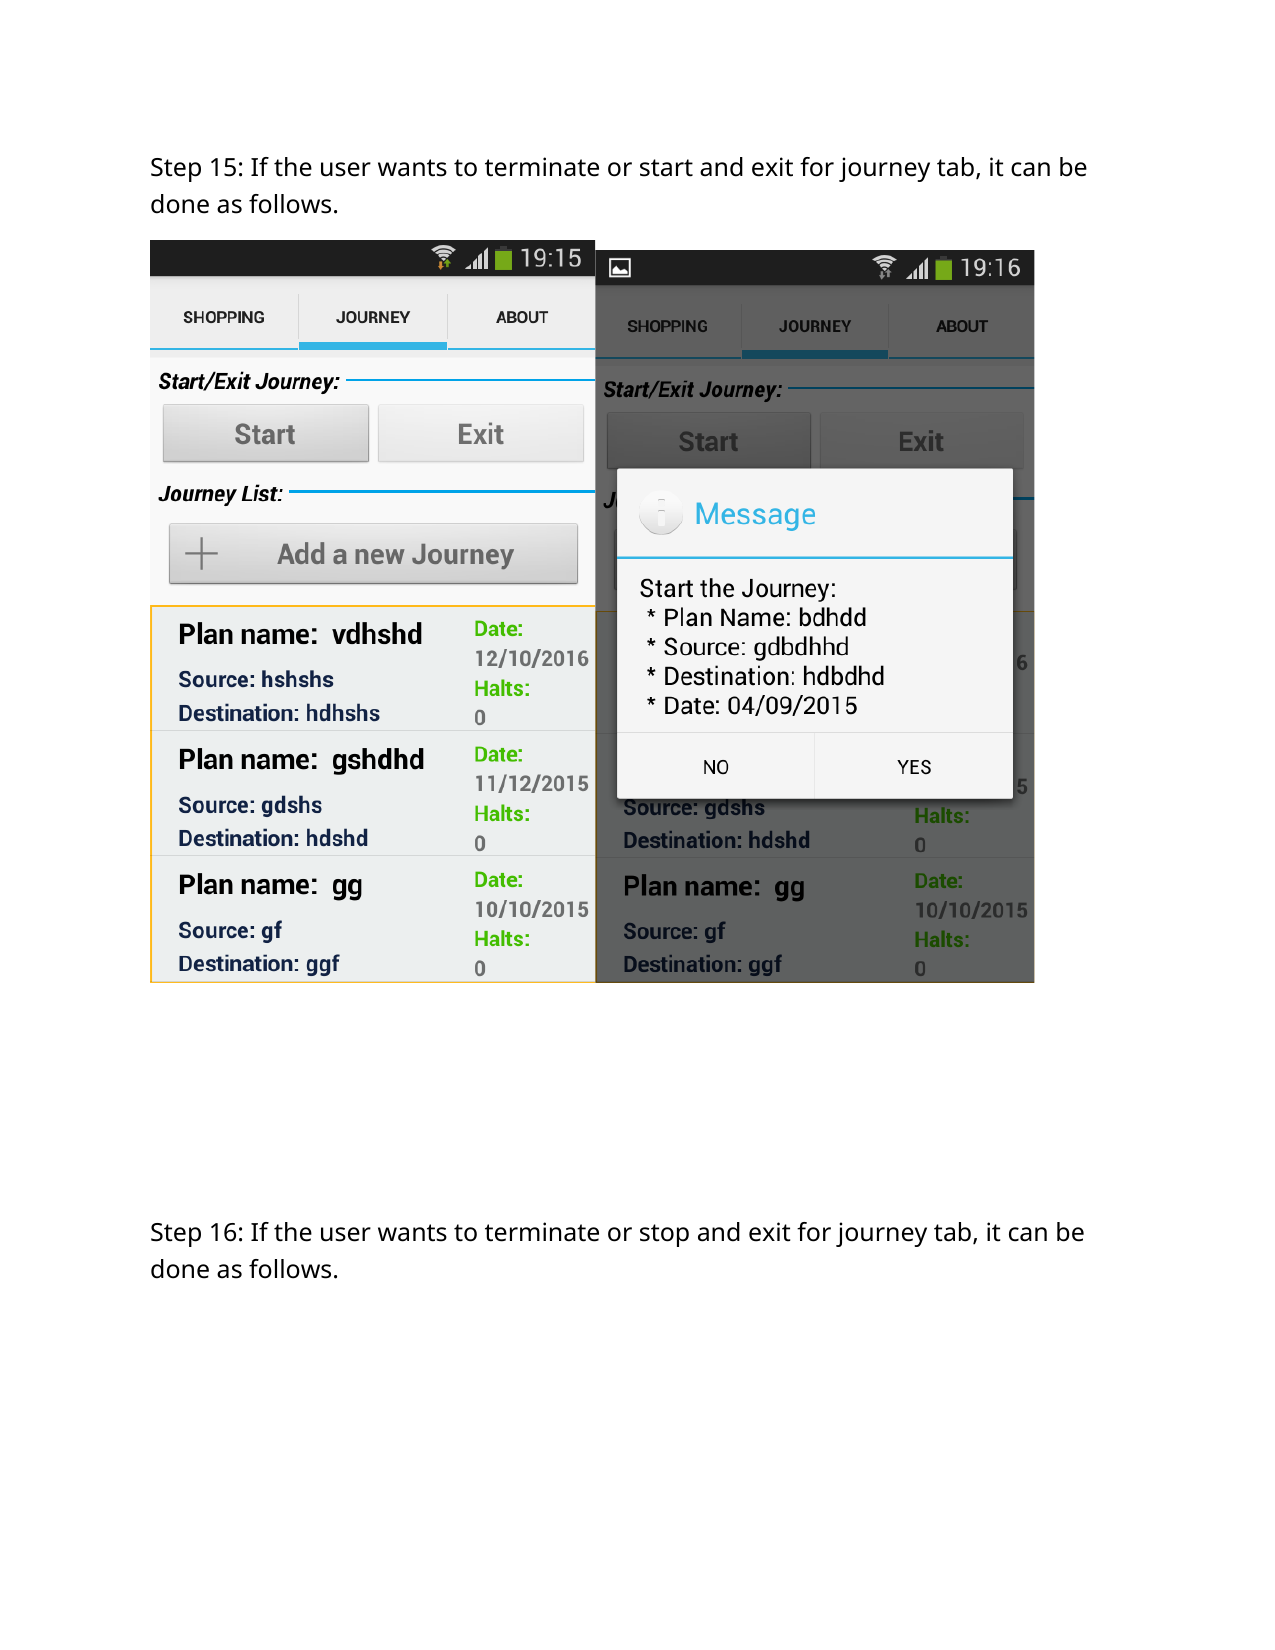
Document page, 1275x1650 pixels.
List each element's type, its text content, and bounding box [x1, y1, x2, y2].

text Step 15: If the user wants to terminate or start and exit for journey tab, it can be done as follows. [150, 150, 1125, 221]
picture [150, 240, 1035, 983]
text Step 16: If the user wants to terminate or stop and exit for journey tab, it can be done as follows. [150, 1215, 1125, 1286]
